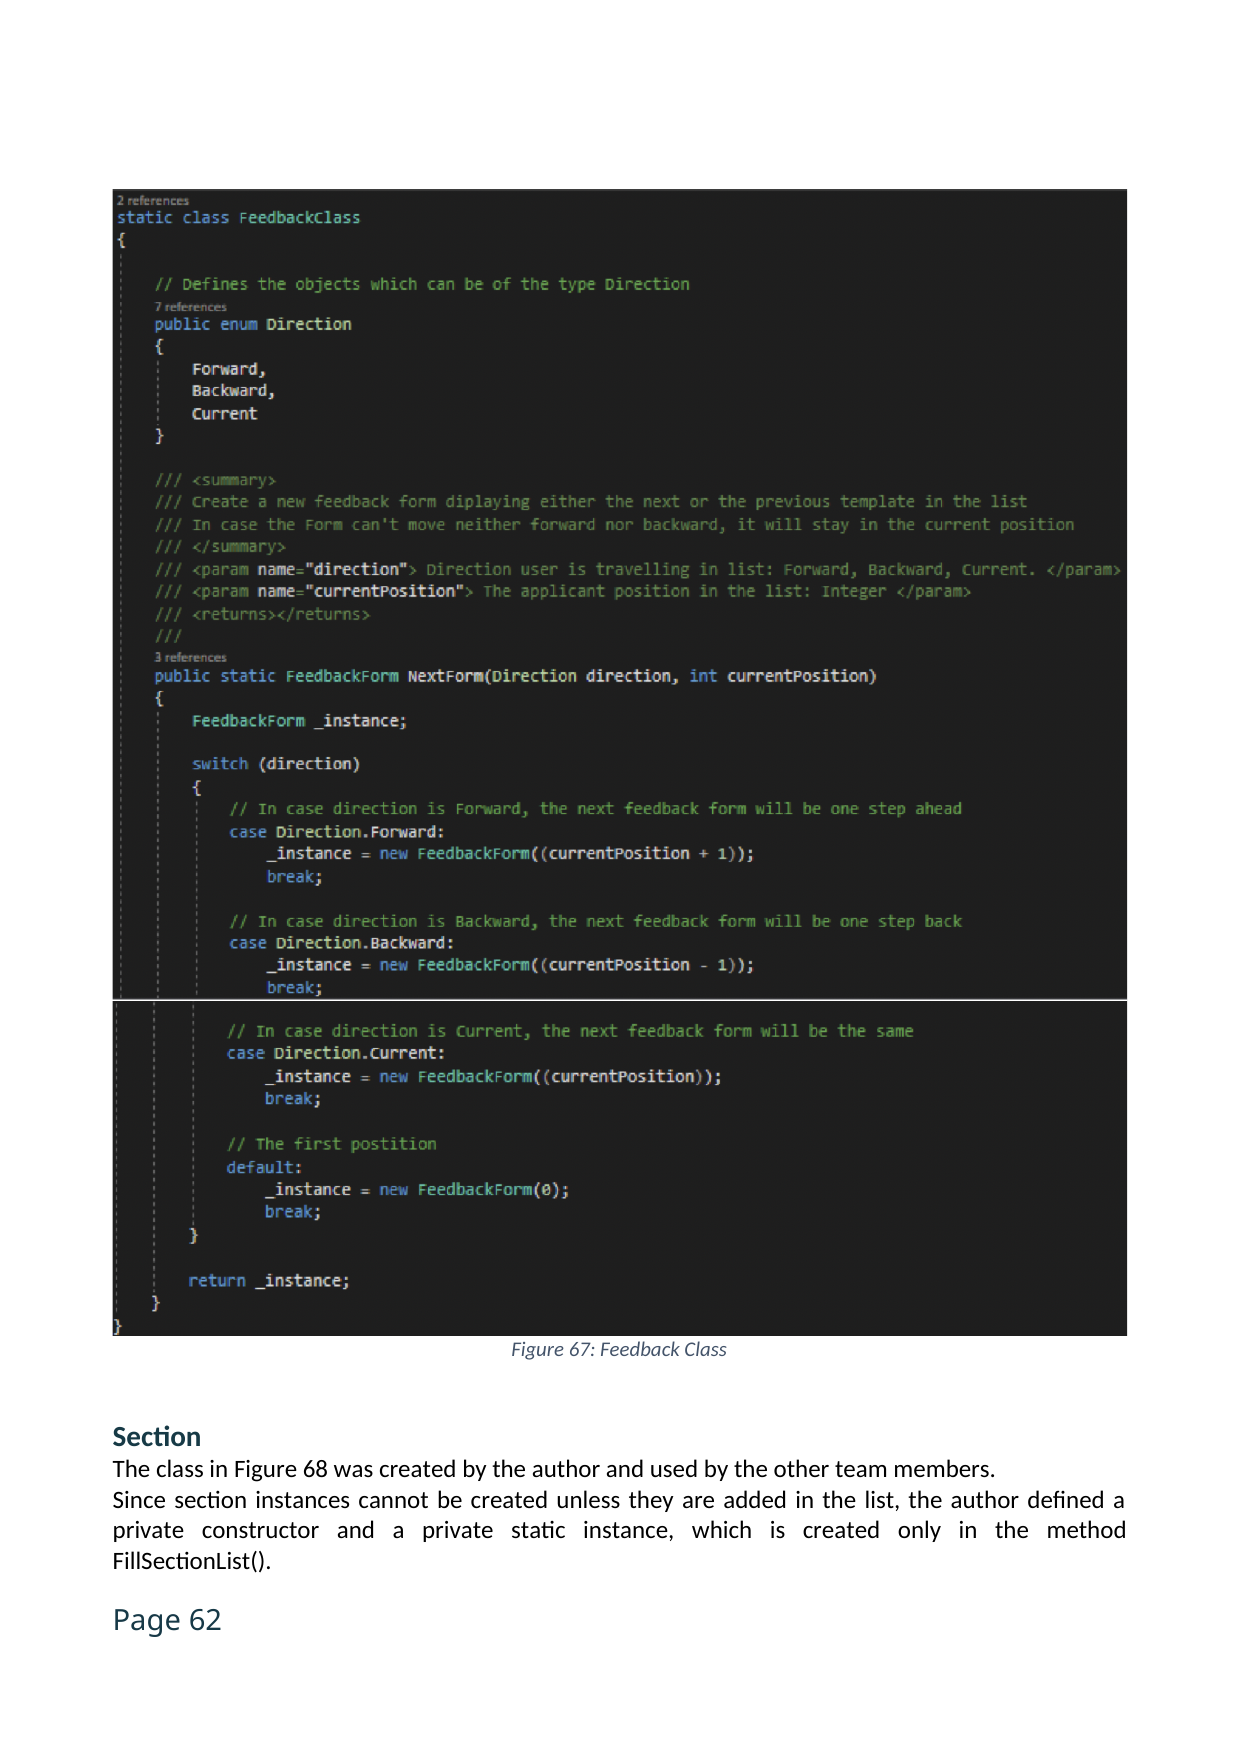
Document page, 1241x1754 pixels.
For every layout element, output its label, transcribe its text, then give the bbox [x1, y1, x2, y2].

text Figure 67: Feedback Class [112, 1336, 1128, 1361]
text The class in Figure 68 was created by the author and used by the other team members. [112, 1453, 1128, 1484]
text Section [112, 1418, 1128, 1453]
picture [112, 189, 1128, 1336]
text Since section instances cannot be created unless they are added in the list, the author defined a private constructor and a private static instance, which is created only in the method FillSectionList(). [112, 1484, 1128, 1575]
